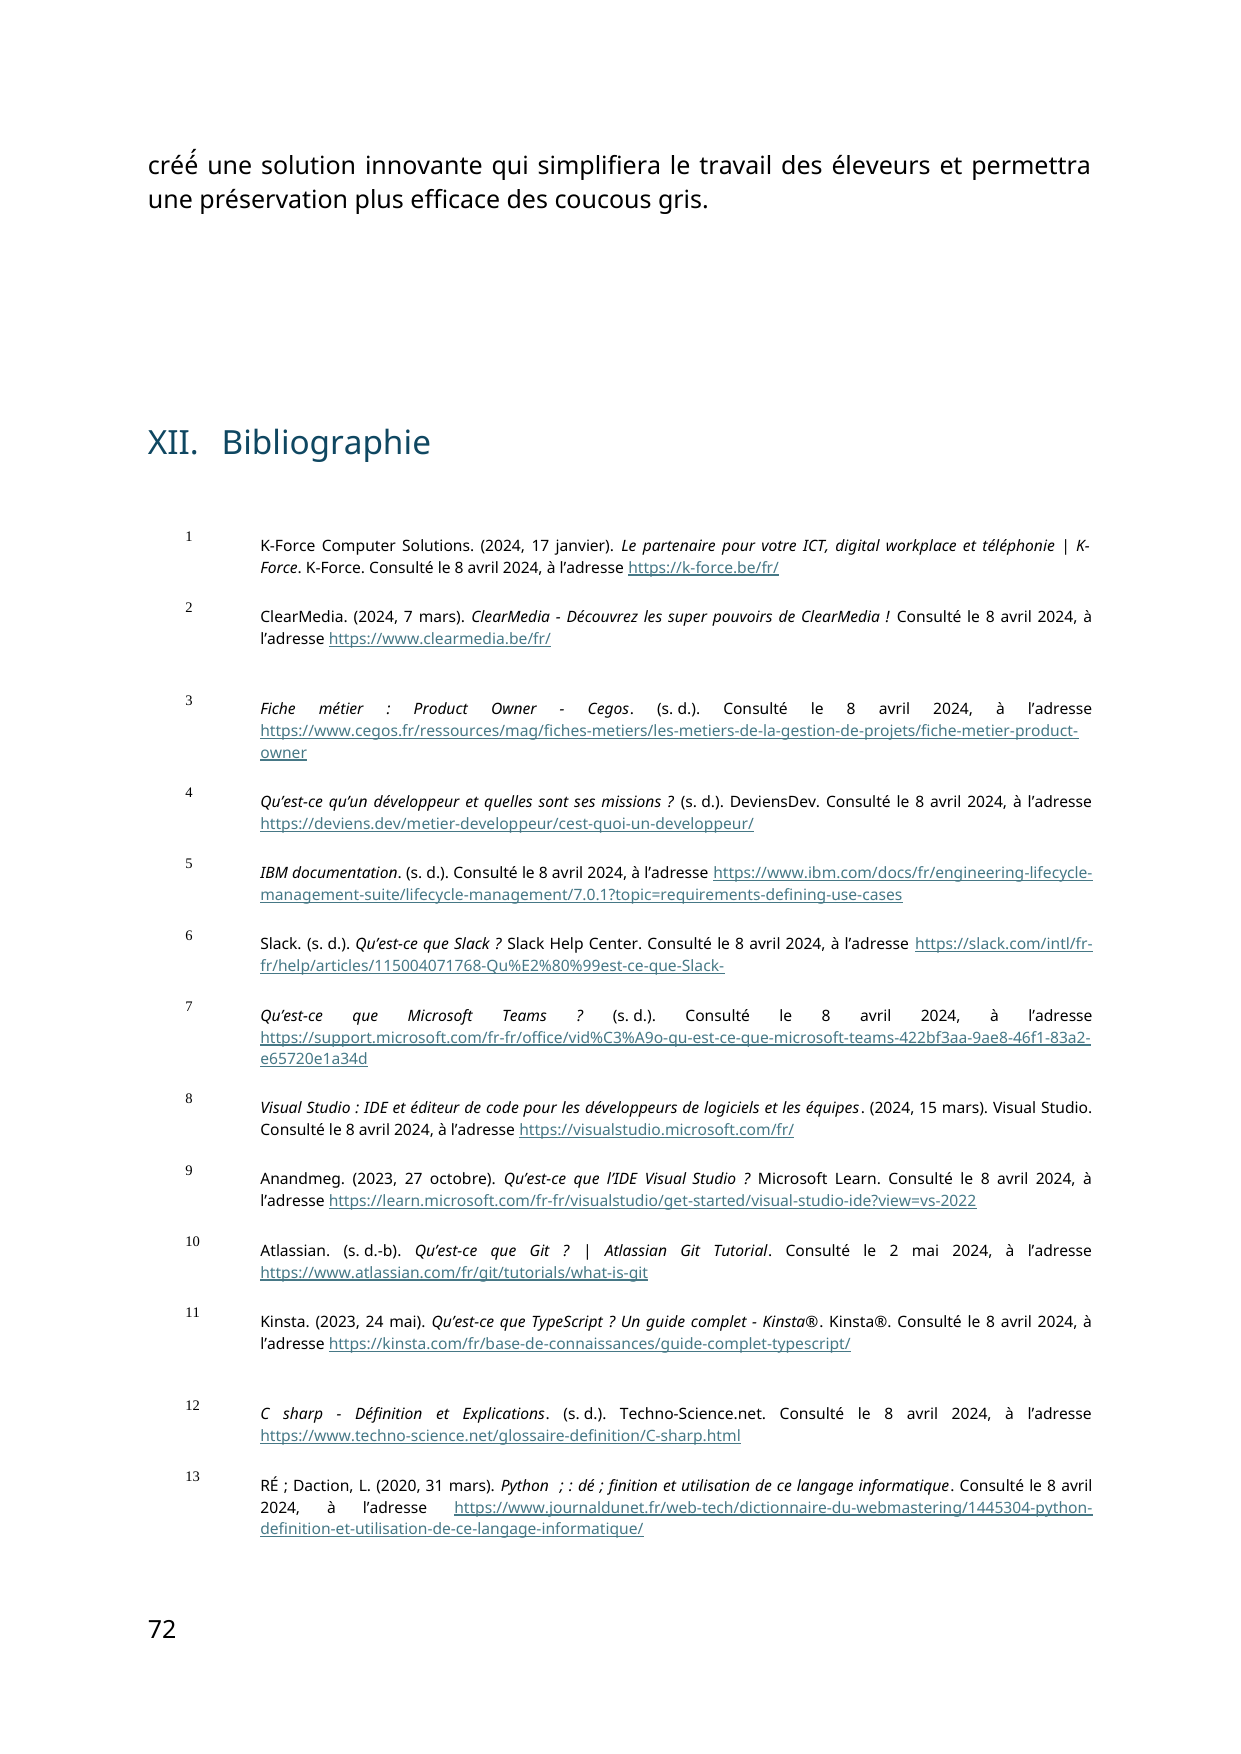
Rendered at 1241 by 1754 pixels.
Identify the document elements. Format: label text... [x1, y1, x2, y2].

list RÉ ; Daction, L. (2020, 31 mars). Python ; : dé ; finition et utilisation de ce langage informatique. Consulté le 8 avril 2024, à l’adresse https://www.journaldunet.fr/web-tech/dictionnaire-du-webmastering/1445304-python-definition-et-utilisation-de-ce-langage-informatique/ [185, 1468, 1093, 1539]
list Slack. (s. d.). Qu’est-ce que Slack ? Slack Help Center. Consulté le 8 avril 2024, à l’adresse https://slack.com/intl/fr-fr/help/articles/115004071768-Qu%E2%80%99est-ce-que-Slack- [185, 926, 1093, 976]
list Qu’est-ce qu’un développeur et quelles sont ses missions ? (s. d.). DeviensDev. Consulté le 8 avril 2024, à l’adresse https://deviens.dev/metier-developpeur/cest-quoi-un-developpeur/ [185, 784, 1093, 834]
list K-Force Computer Solutions. (2024, 17 janvier). Le partenaire pour votre ICT, digital workplace et téléphonie | K-Force. K-Force. Consulté le 8 avril 2024, à l’adresse https://k-force.be/fr/ [185, 528, 1093, 578]
list Anandmeg. (2023, 27 octobre). Qu’est-ce que l’IDE Visual Studio ? Microsoft Learn. Consulté le 8 avril 2024, à l’adresse https://learn.microsoft.com/fr-fr/visualstudio/get-started/visual-studio-ide?view=vs-2022 [185, 1161, 1093, 1211]
list Visual Studio : IDE et éditeur de code pour les développeurs de logiciels et les équipes. (2024, 15 mars). Visual Studio. Consulté le 8 avril 2024, à l’adresse https://visualstudio.microsoft.com/fr/ [185, 1090, 1093, 1140]
list C sharp - Définition et Explications. (s. d.). Techno-Science.net. Consulté le 8 avril 2024, à l’adresse https://www.techno-science.net/glossaire-definition/C-sharp.html [185, 1396, 1093, 1446]
subtitle Bibliographie [148, 419, 1093, 464]
list Fiche métier : Product Owner - Cegos. (s. d.). Consulté le 8 avril 2024, à l’adresse https://www.cegos.fr/ressources/mag/fiches-metiers/les-metiers-de-la-gestion-de-projets/fiche-metier-product-owner [185, 691, 1093, 763]
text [148, 148, 1093, 216]
list IBM documentation. (s. d.). Consulté le 8 avril 2024, à l’adresse https://www.ibm.com/docs/fr/engineering-lifecycle-management-suite/lifecycle-management/7.0.1?topic=requirements-defining-use-cases [185, 855, 1093, 905]
list Kinsta. (2023, 24 mai). Qu’est-ce que TypeScript ? Un guide complet - Kinsta®. Kinsta®. Consulté le 8 avril 2024, à l’adresse https://kinsta.com/fr/base-de-connaissances/guide-complet-typescript/ [185, 1304, 1093, 1354]
list Qu’est-ce que Microsoft Teams ? (s. d.). Consulté le 8 avril 2024, à l’adresse https://support.microsoft.com/fr-fr/office/vid%C3%A9o-qu-est-ce-que-microsoft-teams-422bf3aa-9ae8-46f1-83a2-e65720e1a34d [185, 998, 1093, 1069]
list Atlassian. (s. d.-b). Qu’est-ce que Git ? | Atlassian Git Tutorial. Consulté le 2 mai 2024, à l’adresse https://www.atlassian.com/fr/git/tutorials/what-is-git [185, 1233, 1093, 1283]
list ClearMedia. (2024, 7 mars). ClearMedia - Découvrez les super pouvoirs de ClearMedia ! Consulté le 8 avril 2024, à l’adresse https://www.clearmedia.be/fr/ [185, 599, 1093, 649]
